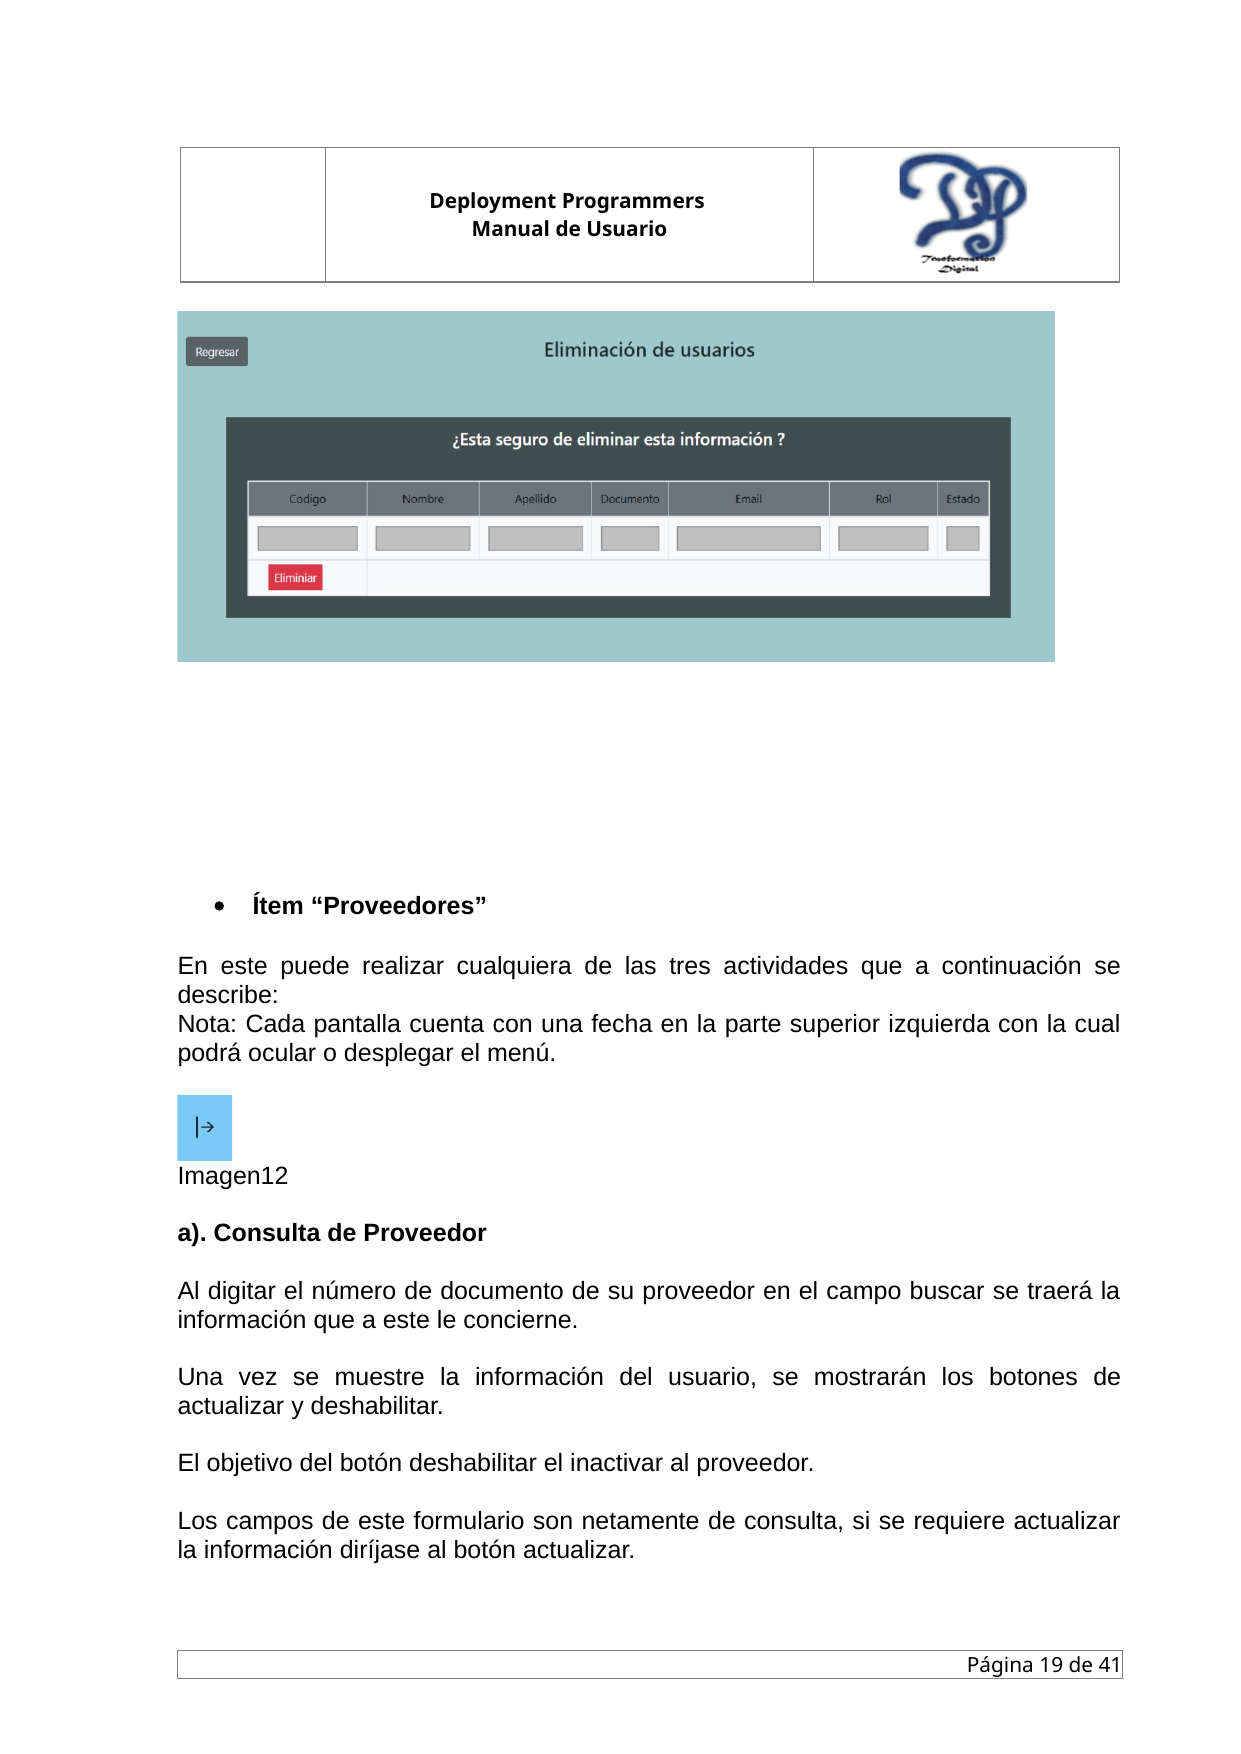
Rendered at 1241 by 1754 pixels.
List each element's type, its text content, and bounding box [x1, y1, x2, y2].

picture [177, 1095, 233, 1161]
text El objetivo del botón deshabilitar el inactivar al proveedor. [177, 1448, 1122, 1477]
picture [899, 150, 1028, 279]
text Imagen12 [177, 1161, 1122, 1189]
text a). Consulta de Proveedor [177, 1218, 1122, 1247]
text Nota: Cada pantalla cuenta con una fecha en la parte superior izquierda con la cual podrá ocular o desplegar el menú. [177, 1009, 1122, 1066]
list Ítem “Proveedores” [215, 891, 1122, 920]
text En este puede realizar cualquiera de las tres actividades que a continuación se describe: [177, 951, 1122, 1009]
picture [177, 311, 1055, 662]
text Una vez se muestre la información del usuario, se mostrarán los botones de actualizar y deshabilitar. [177, 1362, 1122, 1419]
text Al digitar el número de documento de su proveedor en el campo buscar se traerá la información que a este le concierne. [177, 1276, 1122, 1333]
text Los campos de este formulario son netamente de consulta, si se requiere actualizar la información diríjase al botón actualizar. [177, 1506, 1122, 1563]
